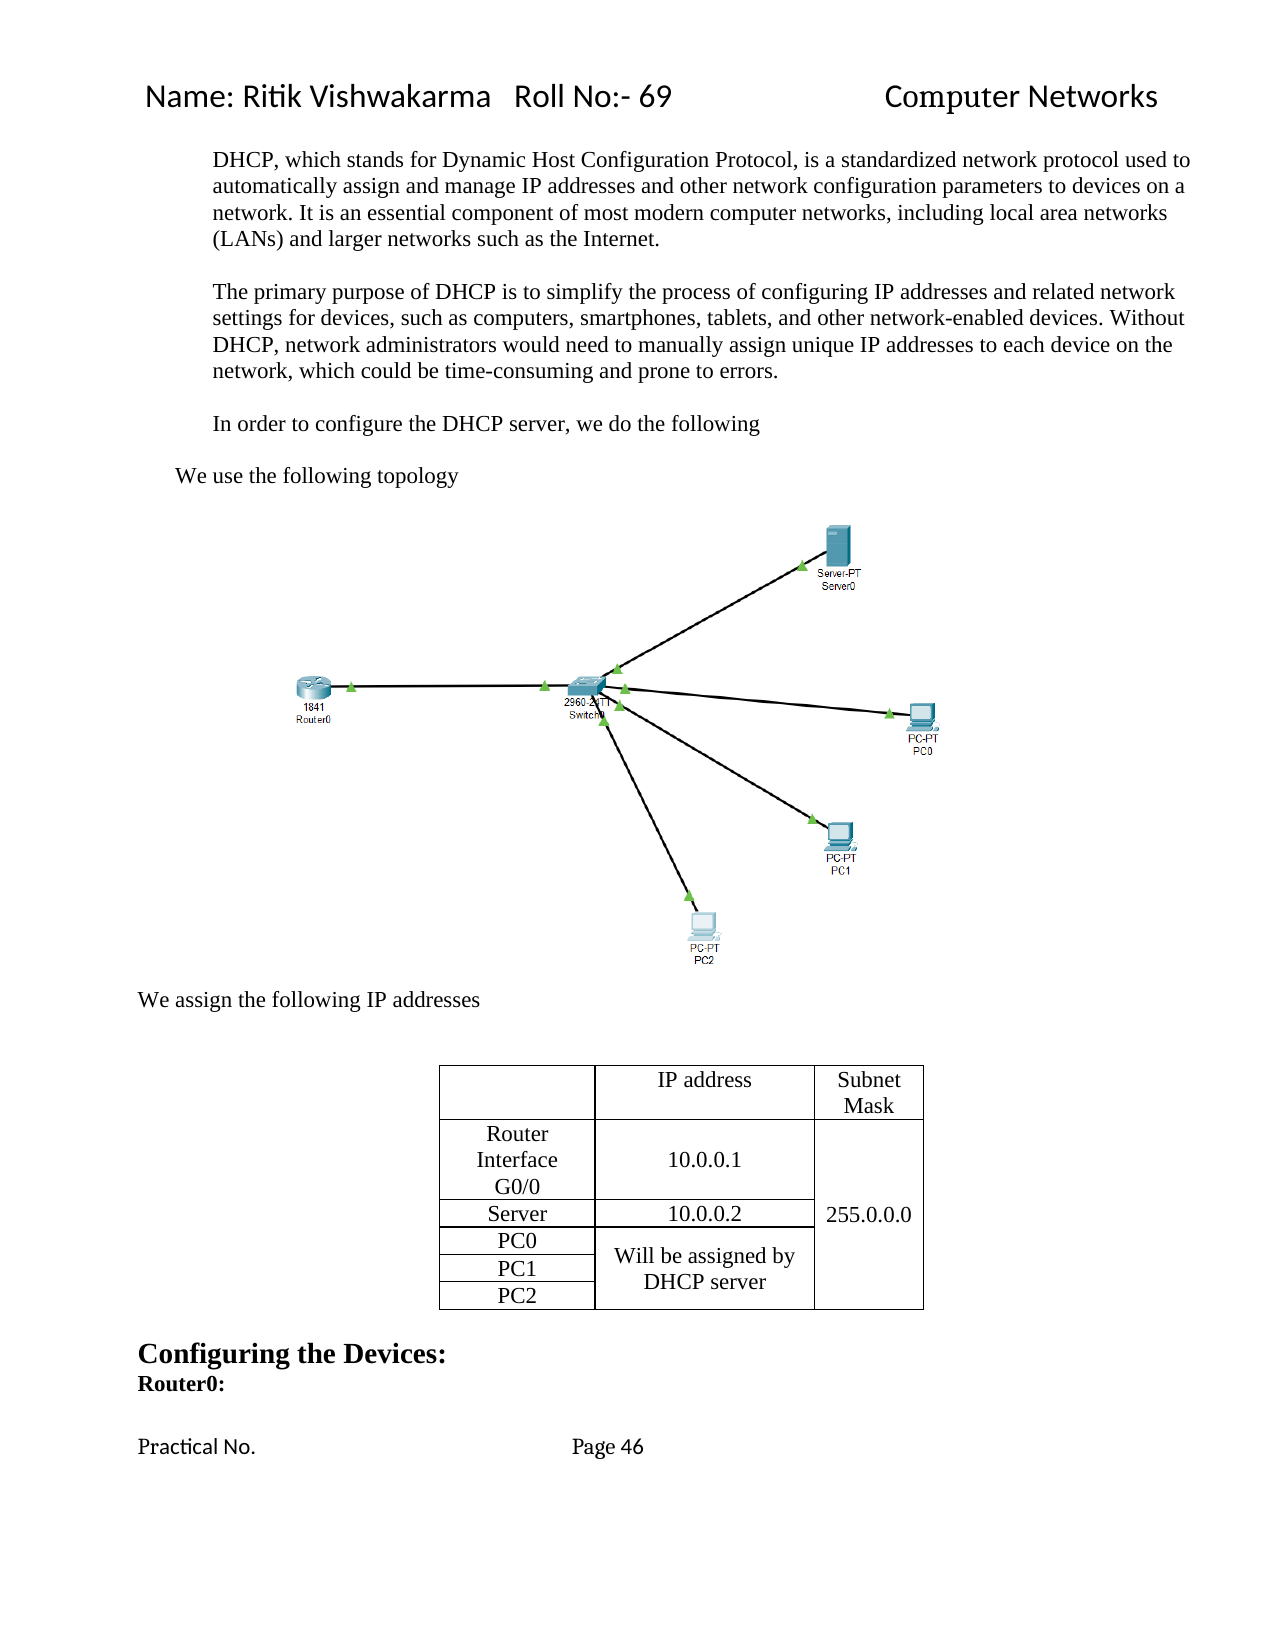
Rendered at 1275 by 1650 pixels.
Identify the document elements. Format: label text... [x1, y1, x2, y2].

text We assign the following IP addresses [137, 986, 1225, 1012]
table_cell 255.0.0.0 [815, 1120, 923, 1309]
table_cell Server [440, 1200, 594, 1226]
table_cell PC1 [440, 1255, 594, 1281]
table_header IP address [596, 1066, 814, 1119]
text We use the following topology [175, 462, 1225, 489]
text DHCP, which stands for Dynamic Host Configuration Protocol, is a standardized network protocol used to automatically assign and manage IP addresses and other network configuration parameters to devices on a network. It is an essential component of most modern computer networks, including local area networks (LANs) and larger networks such as the Internet. [212, 146, 1225, 252]
table_cell 10.0.0.2 [596, 1200, 814, 1226]
table_cell 10.0.0.1 [596, 1120, 814, 1199]
text In order to configure the DHCP server, we do the following [212, 410, 1225, 436]
text The primary purpose of DHCP is to simplify the process of configuring IP addresses and related network settings for devices, such as computers, smartphones, tablets, and other network-enabled devices. Without DHCP, network administrators would need to manually assign unique IP addresses to each device on the network, which could be time-consuming and prone to errors. [212, 278, 1225, 383]
table_header Subnet Mask [815, 1066, 923, 1119]
table_cell PC2 [440, 1282, 594, 1309]
table_cell PC0 [440, 1228, 594, 1254]
text Configuring the Devices: [137, 1336, 1225, 1369]
table_header [440, 1066, 594, 1119]
table_cell Will be assigned by DHCP server [596, 1228, 814, 1309]
text Router0: [137, 1369, 1225, 1396]
picture [219, 517, 1181, 987]
table_cell Router Interface G0/0 [440, 1120, 594, 1199]
